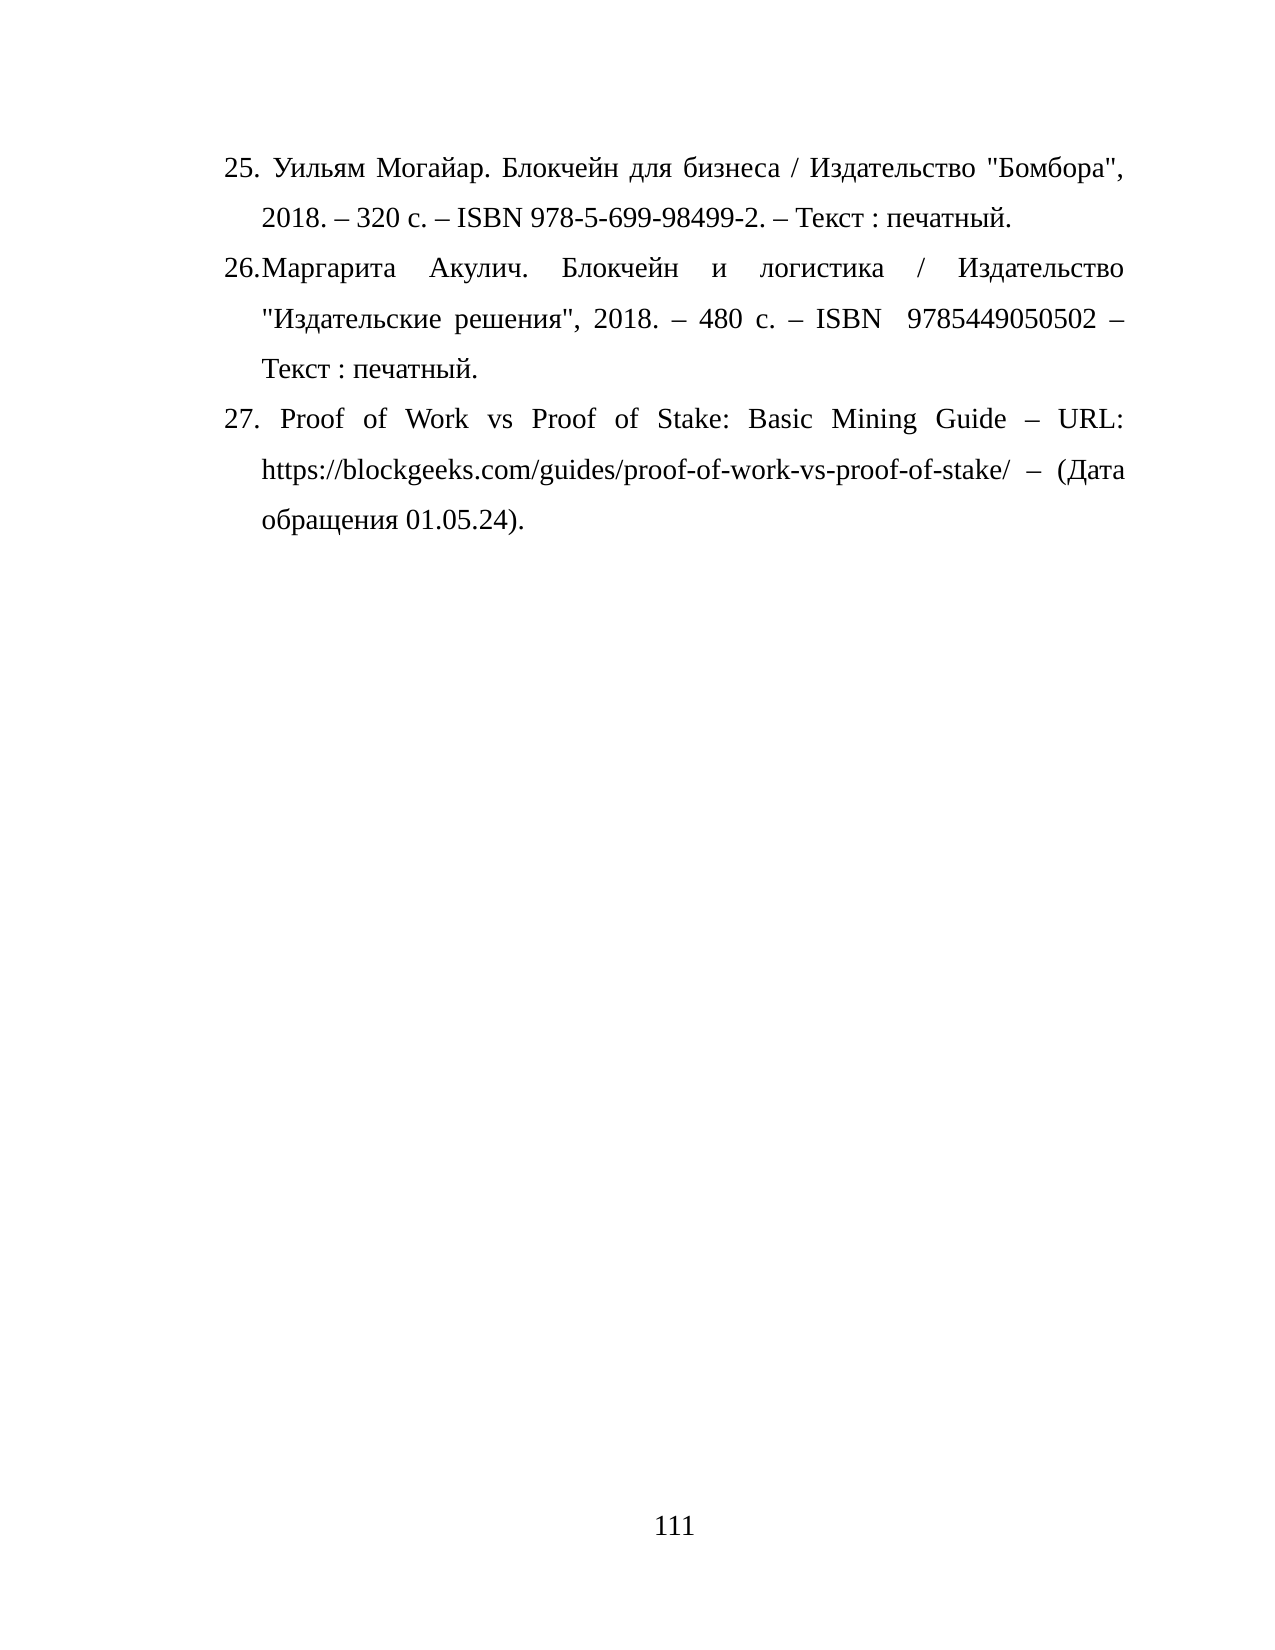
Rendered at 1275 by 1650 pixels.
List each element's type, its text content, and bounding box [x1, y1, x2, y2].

list Маргарита Акулич. Блокчейн и логистика / Издательство "Издательские решения", 2018. – 480 с. – ISBN 9785449050502 – Текст : печатный. [224, 251, 1125, 385]
list Уильям Могайар. Блокчейн для бизнеса / Издательство "Бомбора", 2018. – 320 с. – ISBN 978-5-699-98499-2. – Текст : печатный. [224, 150, 1125, 234]
list Proof of Work vs Proof of Stake: Basic Mining Guide – URL: https://blockgeeks.com/guides/proof-of-work-vs-proof-of-stake/ – (Дата обращения 01.05.24). [224, 402, 1125, 536]
